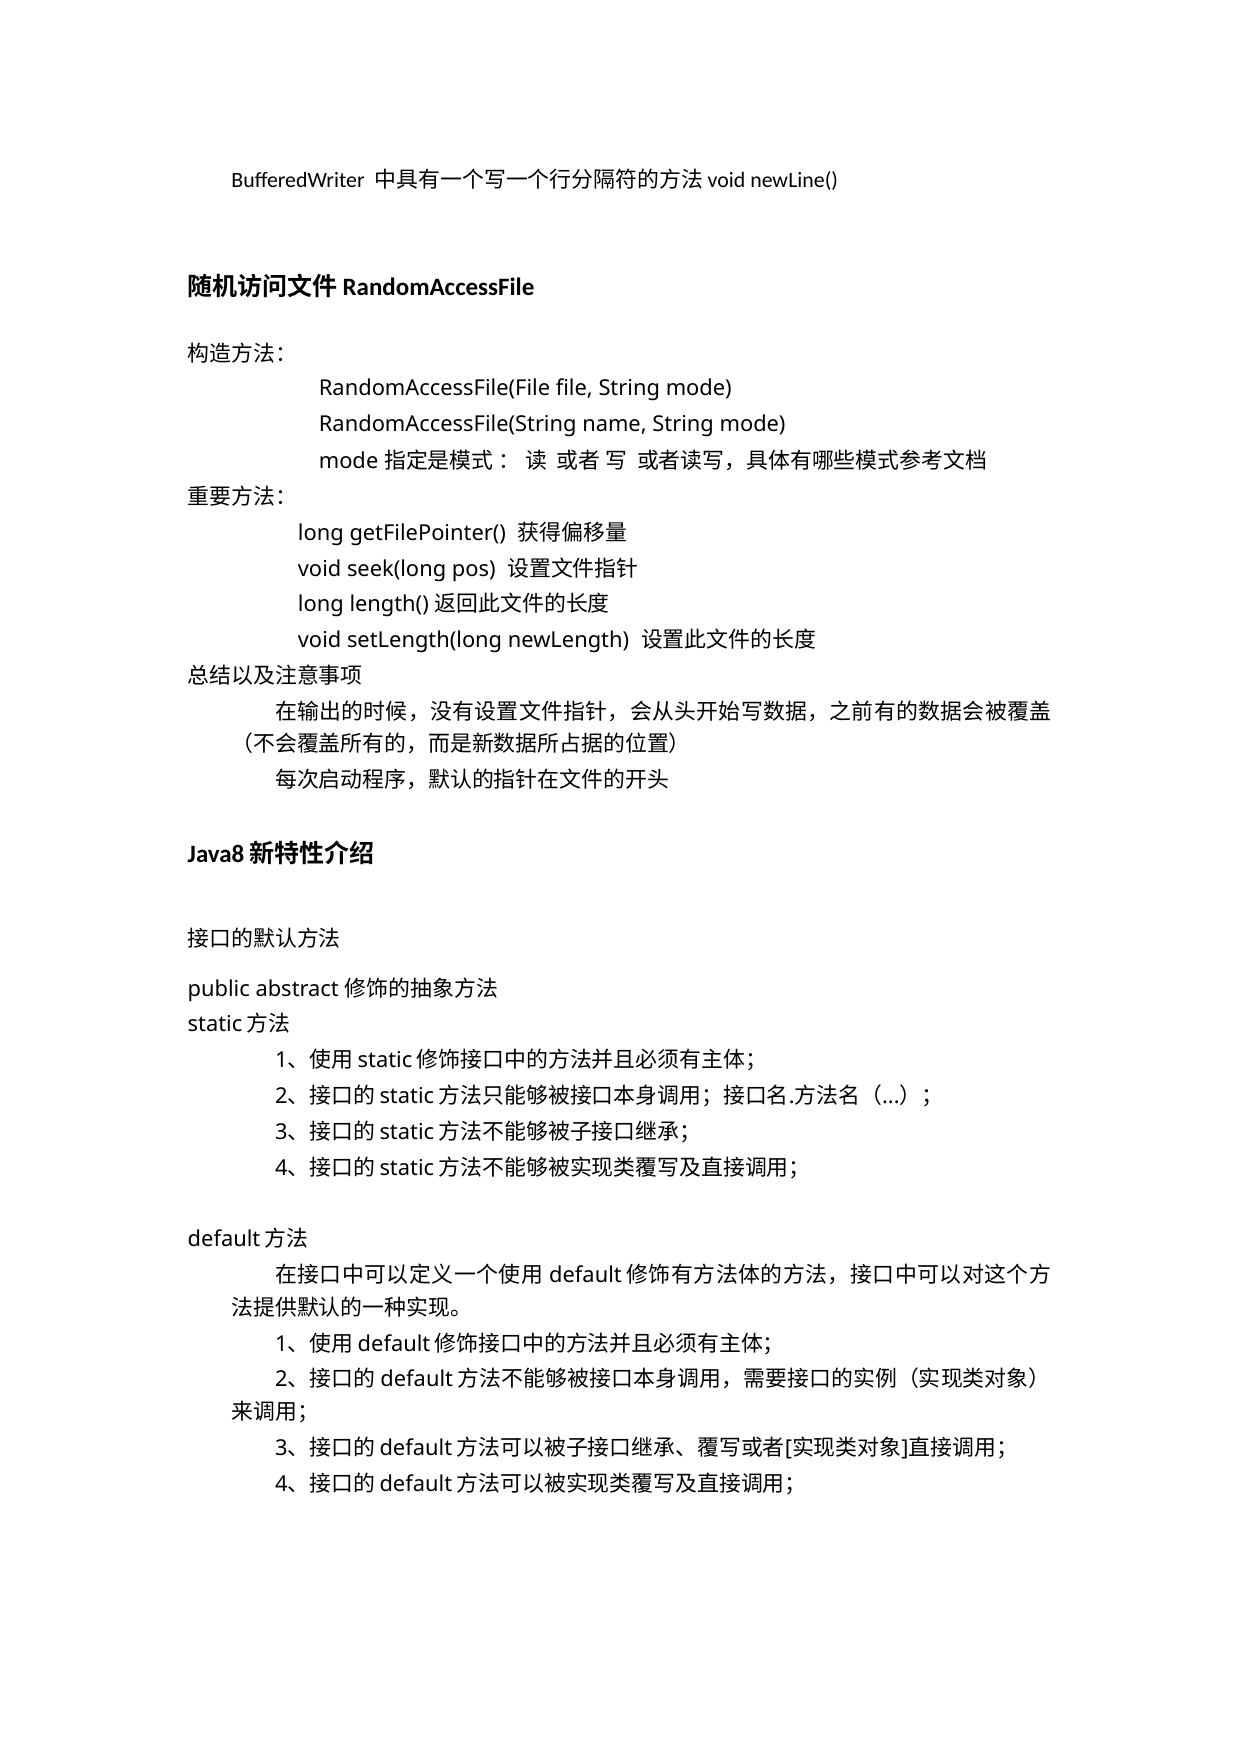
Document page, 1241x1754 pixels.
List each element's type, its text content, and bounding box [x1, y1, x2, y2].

list 4、接口的default方法可以被实现类覆写及直接调用； [231, 1465, 1053, 1498]
list 3、接口的default方法可以被子接口继承、覆写或者[实现类对象]直接调用； [231, 1429, 1053, 1462]
list 2、接口的default方法不能够被接口本身调用，需要接口的实例（实现类对象）来调用； [231, 1361, 1053, 1426]
list 在接口中可以定义一个使用default修饰有方法体的方法，接口中可以对这个方法提供默认的一种实现。 [231, 1257, 1053, 1322]
list long length() 返回此文件的长度 [231, 586, 1053, 618]
list static方法 [187, 1006, 1053, 1038]
list default方法 [187, 1221, 1053, 1253]
list 1、使用default修饰接口中的方法并且必须有主体； [231, 1325, 1053, 1358]
text BufferedWriter 中具有一个写一个行分隔符的方法 void newLine() [187, 162, 1053, 194]
list 3、接口的static方法不能够被子接口继承； [231, 1113, 1053, 1146]
list 在输出的时候，没有设置文件指针，会从头开始写数据，之前有的数据会被覆盖（不会覆盖所有的，而是新数据所占据的位置） [231, 693, 1053, 758]
list 构造方法： [187, 335, 1053, 368]
list void seek(long pos) 设置文件指针 [231, 550, 1053, 583]
list long getFilePointer() 获得偏移量 [231, 514, 1053, 547]
list void setLength(long newLength) 设置此文件的长度 [231, 622, 1053, 654]
list 每次启动程序，默认的指针在文件的开头 [231, 762, 1053, 794]
list mode 指定是模式 ： 读 或者 写 或者读写，具体有哪些模式参考文档 [275, 443, 1053, 475]
list RandomAccessFile(File file, String mode) [275, 371, 1053, 403]
subtitle 随机访问文件RandomAccessFile [187, 252, 1053, 317]
list 1、使用static修饰接口中的方法并且必须有主体； [231, 1042, 1053, 1074]
list 2、接口的static方法只能够被接口本身调用；接口名.方法名（...）； [231, 1078, 1053, 1110]
list 4、接口的static方法不能够被实现类覆写及直接调用； [231, 1149, 1053, 1182]
subtitle 接口的默认方法 [187, 921, 1053, 953]
text public abstract 修饰的抽象方法 [187, 970, 1053, 1003]
list 重要方法： [187, 478, 1053, 511]
list 总结以及注意事项 [187, 658, 1053, 690]
subtitle Java8新特性介绍 [187, 819, 1053, 884]
list RandomAccessFile(String name, String mode) [275, 407, 1053, 439]
